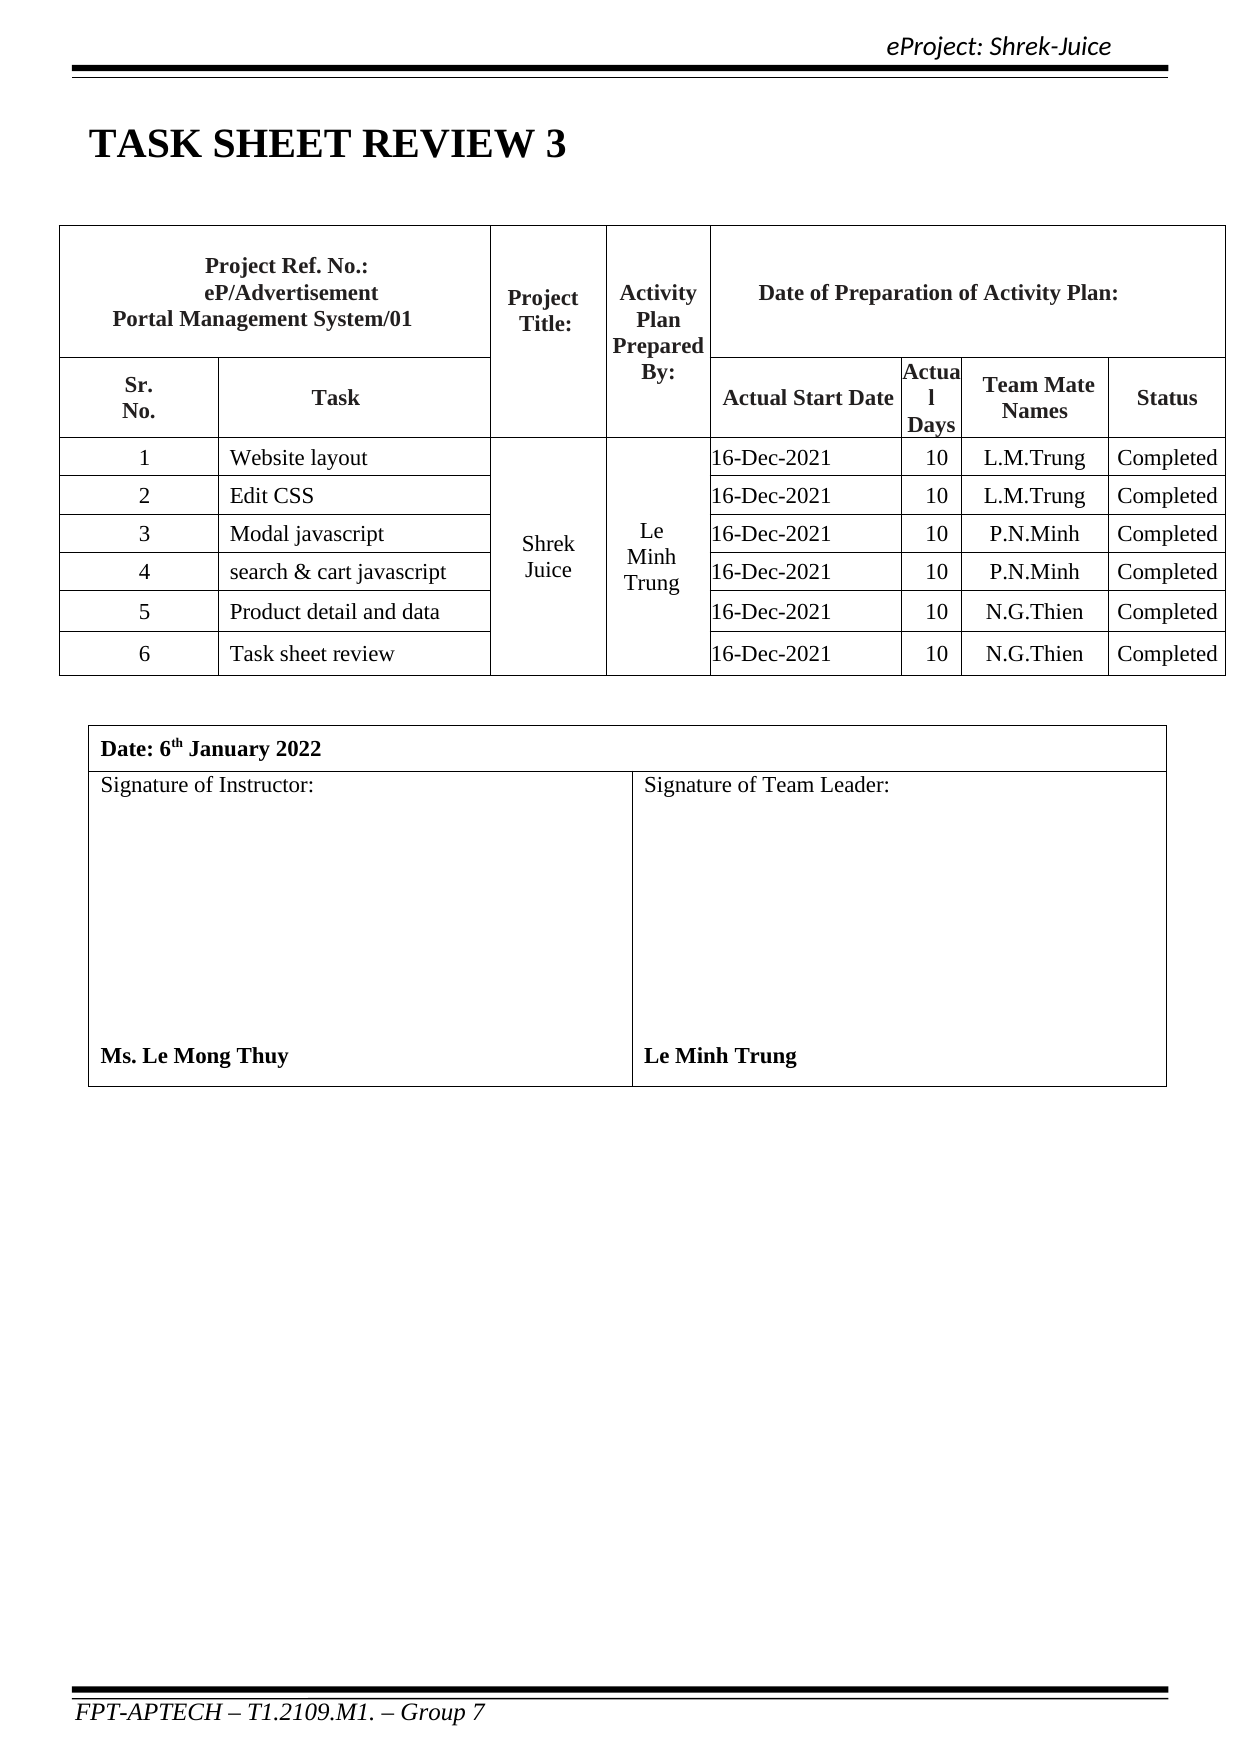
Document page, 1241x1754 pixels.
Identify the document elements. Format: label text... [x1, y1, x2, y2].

subtitle TASK SHEET REVIEW 3 [89, 118, 1122, 166]
table_cell N.G.Thien [962, 632, 1108, 674]
table_cell Status [1109, 358, 1225, 437]
table_cell 10 [902, 632, 961, 674]
table_cell Le Minh Trung [607, 438, 710, 674]
table_header Project Title: [491, 226, 606, 437]
table_cell 16-Dec-2021 [711, 438, 901, 475]
table_cell Completed [1109, 515, 1225, 552]
table_cell 10 [902, 438, 961, 475]
table_cell 4 [60, 553, 218, 590]
table_cell P.N.Minh [962, 553, 1108, 590]
table_header Activity Plan Prepared By: [607, 226, 710, 437]
table_cell 10 [902, 591, 961, 631]
table_cell Product detail and data [219, 591, 490, 631]
table_cell Completed [1109, 476, 1225, 513]
table_cell 10 [902, 515, 961, 552]
table_cell L.M.Trung [962, 476, 1108, 513]
table_cell 16-Dec-2021 [711, 515, 901, 552]
table_header Project Ref. No.: eP/Advertisement Portal Management System/01 [60, 226, 490, 357]
table_cell Signature of Team Leader: Le Minh Trung [633, 772, 1166, 1086]
table_cell Completed [1109, 553, 1225, 590]
table_cell 2 [60, 476, 218, 513]
table_cell Completed [1109, 438, 1225, 475]
table_cell Edit CSS [219, 476, 490, 513]
table_cell Shrek Juice [491, 438, 606, 674]
table_cell Actual Days [902, 358, 961, 437]
table_cell 16-Dec-2021 [711, 476, 901, 513]
table_cell Actual Start Date [711, 358, 901, 437]
table_cell P.N.Minh [962, 515, 1108, 552]
table_cell L.M.Trung [962, 438, 1108, 475]
table_cell 3 [60, 515, 218, 552]
table_cell search & cart javascript [219, 553, 490, 590]
table_cell 16-Dec-2021 [711, 591, 901, 631]
table_cell 1 [60, 438, 218, 475]
table_cell Completed [1109, 632, 1225, 674]
table_cell 16-Dec-2021 [711, 632, 901, 674]
table_cell Team Mate Names [962, 358, 1108, 437]
table_cell Signature of Instructor: Ms. Le Mong Thuy [89, 772, 632, 1086]
table_cell Completed [1109, 591, 1225, 631]
table_header Date: 6th January 2022 [89, 726, 1166, 771]
table_cell 16-Dec-2021 [711, 553, 901, 590]
table_cell Sr. No. [60, 358, 218, 437]
table_cell N.G.Thien [962, 591, 1108, 631]
table_cell 10 [902, 476, 961, 513]
table_cell Website layout [219, 438, 490, 475]
table_cell 10 [902, 553, 961, 590]
table_cell 6 [60, 632, 218, 674]
table_cell Task [219, 358, 490, 437]
table_cell Modal javascript [219, 515, 490, 552]
table_cell 5 [60, 591, 218, 631]
table_header Date of Preparation of Activity Plan: [711, 226, 1225, 357]
table_cell Task sheet review [219, 632, 490, 674]
